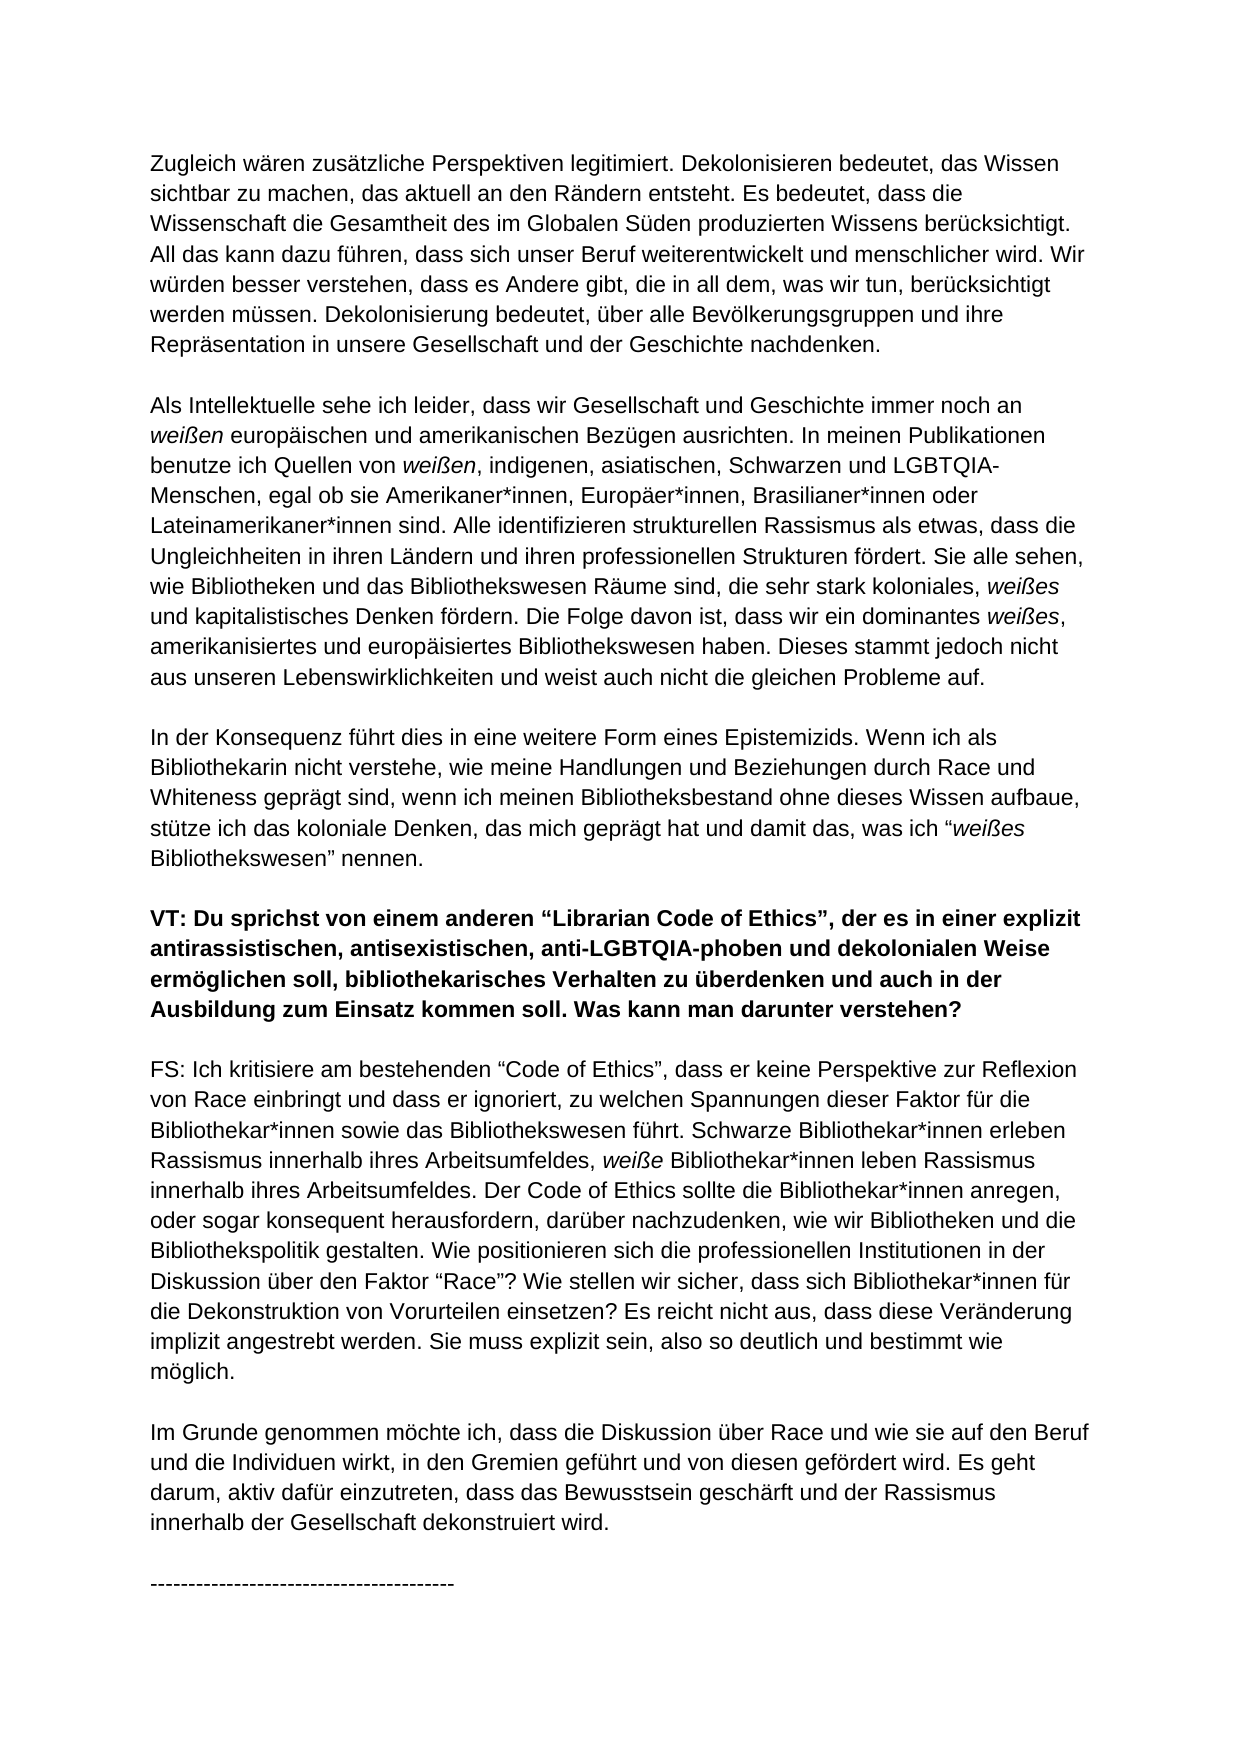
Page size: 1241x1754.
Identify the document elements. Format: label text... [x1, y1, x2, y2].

text FS: Ich kritisiere am bestehenden “Code of Ethics”, dass er keine Perspektive zur Reflexion von Race einbringt und dass er ignoriert, zu welchen Spannungen dieser Faktor für die Bibliothekar*innen sowie das Bibliothekswesen führt. Schwarze Bibliothekar*innen erleben Rassismus innerhalb ihres Arbeitsumfeldes, weiße Bibliothekar*innen leben Rassismus innerhalb ihres Arbeitsumfeldes. Der Code of Ethics sollte die Bibliothekar*innen anregen, oder sogar konsequent herausfordern, darüber nachzudenken, wie wir Bibliotheken und die Bibliothekspolitik gestalten. Wie positionieren sich die professionellen Institutionen in der Diskussion über den Faktor “Race”? Wie stellen wir sicher, dass sich Bibliothekar*innen für die Dekonstruktion von Vorurteilen einsetzen? Es reicht nicht aus, dass diese Veränderung implizit angestrebt werden. Sie muss explizit sein, also so deutlich und bestimmt wie möglich. [150, 1056, 1090, 1385]
text Im Grunde genommen möchte ich, dass die Diskussion über Race und wie sie auf den Beruf und die Individuen wirkt, in den Gremien geführt und von diesen gefördert wird. Es geht darum, aktiv dafür einzutreten, dass das Bewusstsein geschärft und der Rassismus innerhalb der Gesellschaft dekonstruiert wird. [150, 1419, 1090, 1536]
text VT: Du sprichst von einem anderen “Librarian Code of Ethics”, der es in einer explizit antirassistischen, antisexistischen, anti-LGBTQIA-phoben und dekolonialen Weise ermöglichen soll, bibliothekarisches Verhalten zu überdenken und auch in der Ausbildung zum Einsatz kommen soll. Was kann man darunter verstehen? [150, 905, 1090, 1022]
text Als Intellektuelle sehe ich leider, dass wir Gesellschaft und Geschichte immer noch an weißen europäischen und amerikanischen Bezügen ausrichten. In meinen Publikationen benutze ich Quellen von weißen, indigenen, asiatischen, Schwarzen und LGBTQIA-Menschen, egal ob sie Amerikaner*innen, Europäer*innen, Brasilianer*innen oder Lateinamerikaner*innen sind. Alle identifizieren strukturellen Rassismus als etwas, dass die Ungleichheiten in ihren Ländern und ihren professionellen Strukturen fördert. Sie alle sehen, wie Bibliotheken und das Bibliothekswesen Räume sind, die sehr stark koloniales, weißes und kapitalistisches Denken fördern. Die Folge davon ist, dass wir ein dominantes weißes, amerikanisiertes und europäisiertes Bibliothekswesen haben. Dieses stammt jedoch nicht aus unseren Lebenswirklichkeiten und weist auch nicht die gleichen Probleme auf. [150, 392, 1090, 690]
text ---------------------------------------- [150, 1570, 1090, 1596]
text In der Konsequenz führt dies in eine weitere Form eines Epistemizids. Wenn ich als Bibliothekarin nicht verstehe, wie meine Handlungen und Beziehungen durch Race und Whiteness geprägt sind, wenn ich meinen Bibliotheksbestand ohne dieses Wissen aufbaue, stütze ich das koloniale Denken, das mich geprägt hat und damit das, was ich “weißes Bibliothekswesen” nennen. [150, 724, 1090, 871]
text Zugleich wären zusätzliche Perspektiven legitimiert. Dekolonisieren bedeutet, das Wissen sichtbar zu machen, das aktuell an den Rändern entsteht. Es bedeutet, dass die Wissenschaft die Gesamtheit des im Globalen Süden produzierten Wissens berücksichtigt. All das kann dazu führen, dass sich unser Beruf weiterentwickelt und menschlicher wird. Wir würden besser verstehen, dass es Andere gibt, die in all dem, was wir tun, berücksichtigt werden müssen. Dekolonisierung bedeutet, über alle Bevölkerungsgruppen und ihre Repräsentation in unsere Gesellschaft und der Geschichte nachdenken. [150, 150, 1090, 358]
